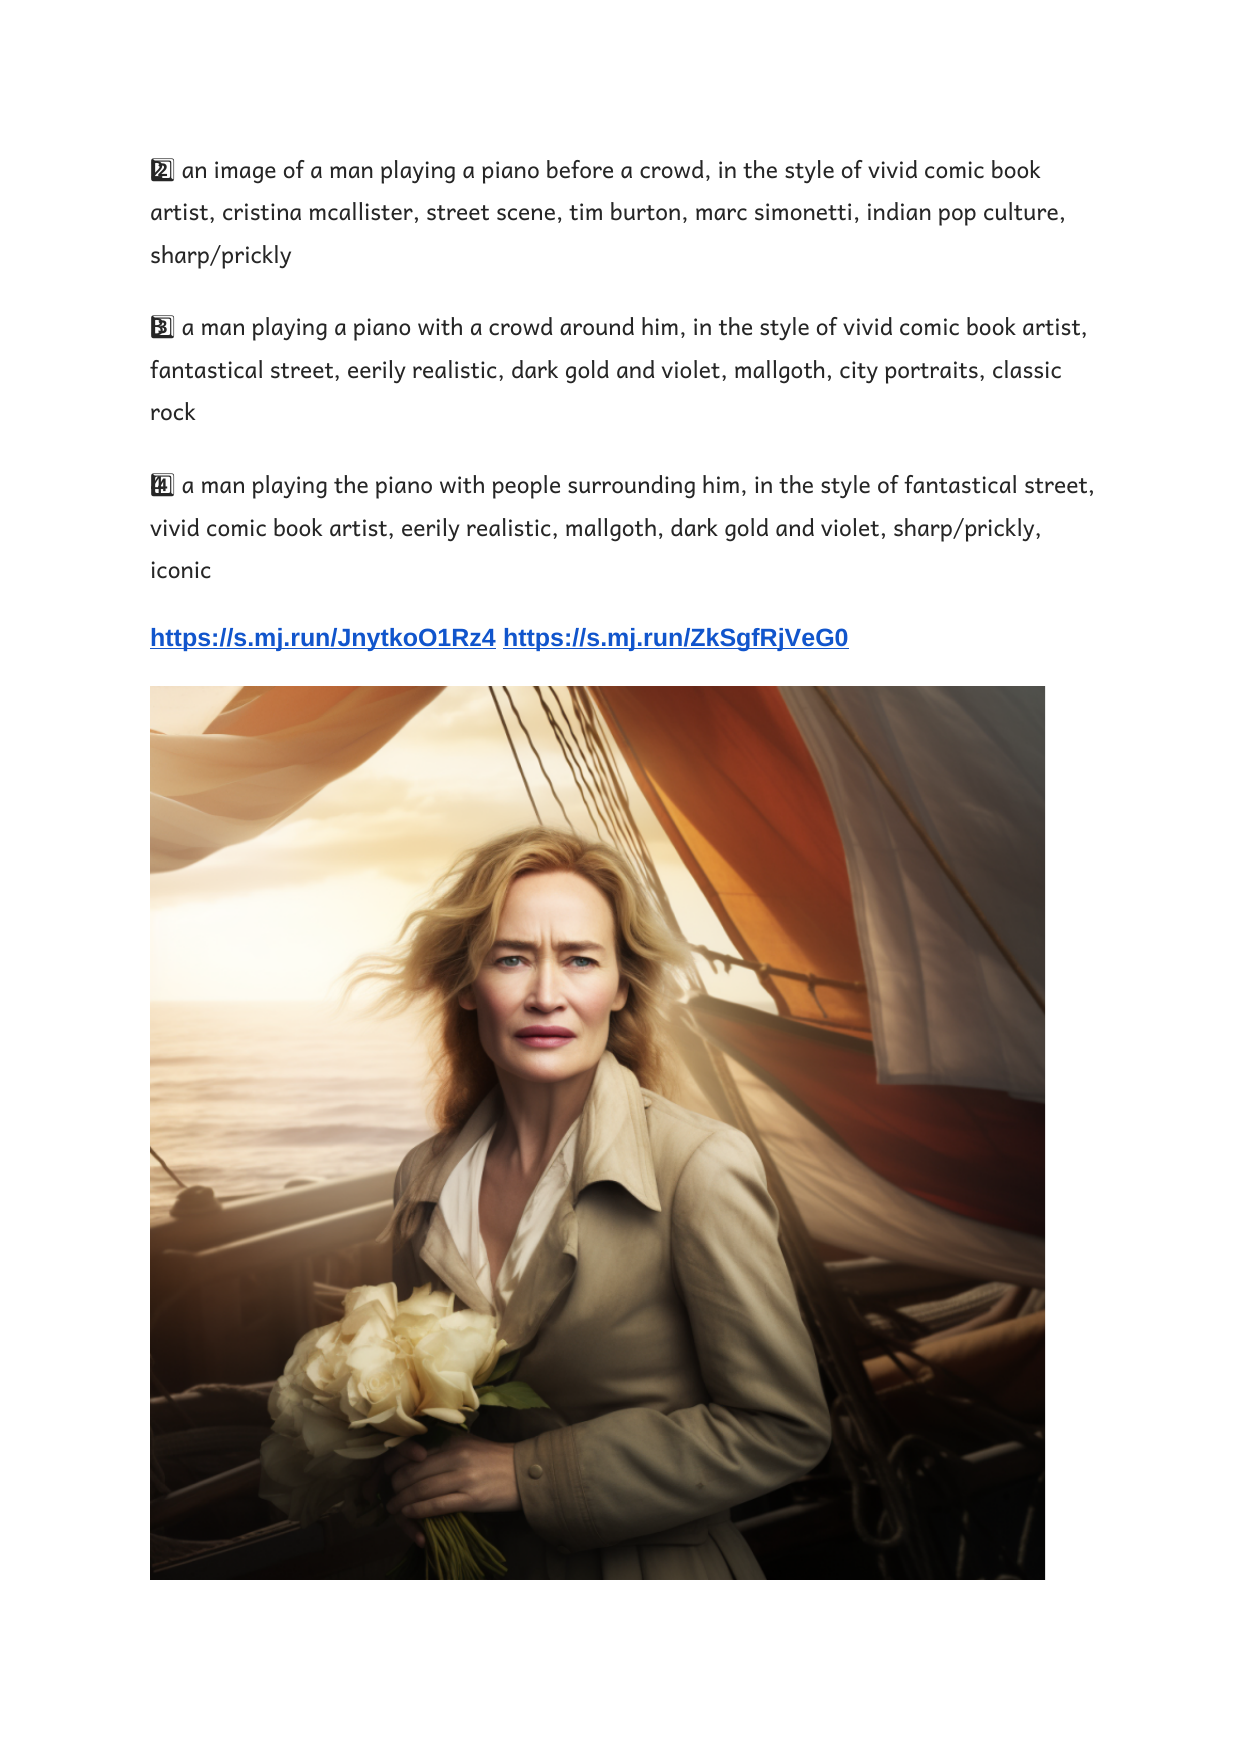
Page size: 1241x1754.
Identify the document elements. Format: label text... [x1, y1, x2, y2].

text 2️⃣ an image of a man playing a piano before a crowd, in the style of vivid comic book artist, cristina mcallister, street scene, tim burton, marc simonetti, indian pop culture, sharp/prickly [150, 150, 1090, 272]
text 3️⃣ a man playing a piano with a crowd around him, in the style of vivid comic book artist, fantastical street, eerily realistic, dark gold and violet, mallgoth, city portraits, classic rock [150, 308, 1090, 430]
picture [150, 686, 1046, 1580]
text 4️⃣ a man playing the piano with people surrounding him, in the style of fantastical street, vivid comic book artist, eerily realistic, mallgoth, dark gold and violet, sharp/prickly, iconic [150, 502, 1090, 587]
text https://s.mj.run/JnytkoO1Rz4 https://s.mj.run/ZkSgfRjVeG0 [150, 623, 1090, 652]
